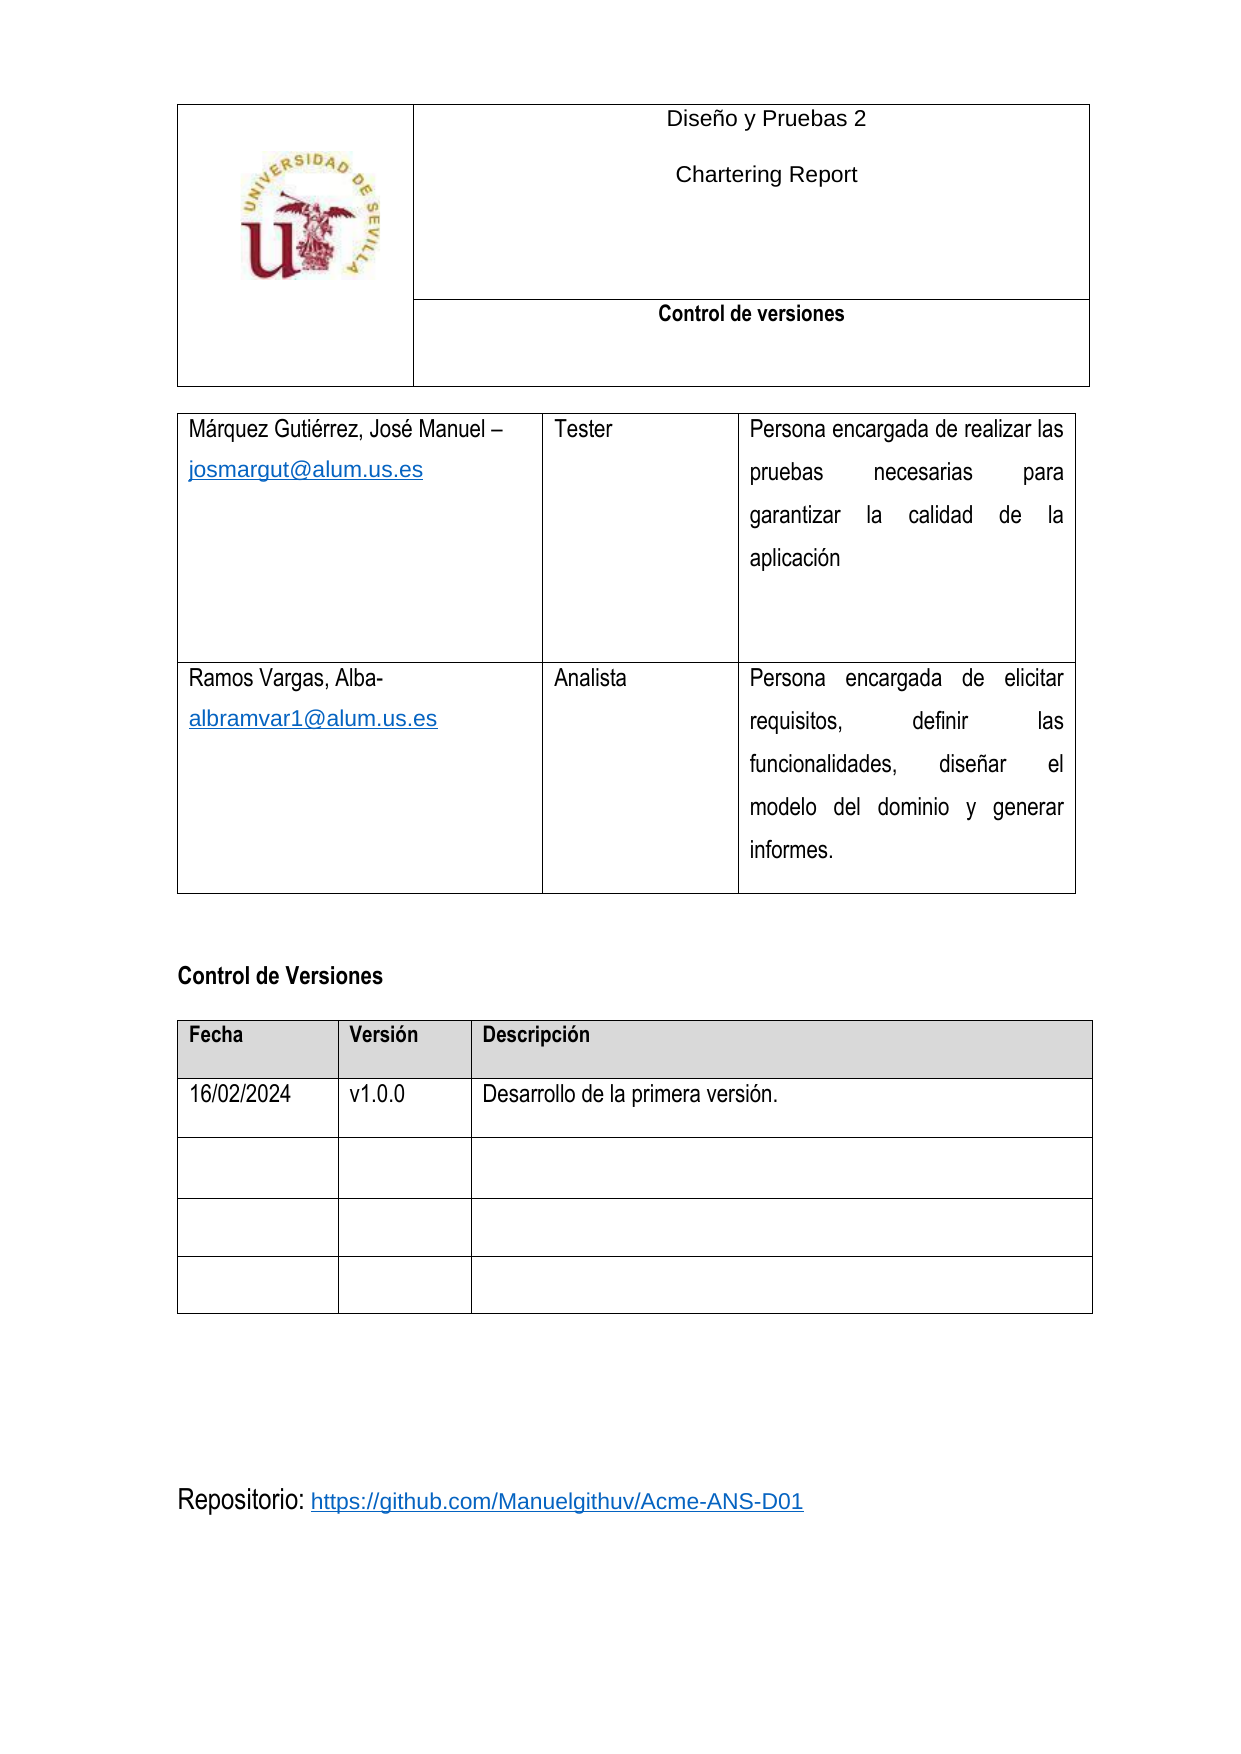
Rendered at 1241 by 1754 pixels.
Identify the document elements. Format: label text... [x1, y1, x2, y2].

table_cell [472, 1199, 1092, 1256]
table_cell Persona encargada de realizar las pruebas necesarias para garantizar la calidad de la aplicación [739, 414, 1075, 662]
table_header Fecha [178, 1021, 338, 1078]
table_cell v1.0.0 [339, 1079, 471, 1137]
table_cell [339, 1257, 471, 1313]
text Control de Versiones [177, 961, 1063, 989]
table_cell Analista [543, 663, 738, 893]
table_cell Desarrollo de la primera versión. [472, 1079, 1092, 1137]
table_header Descripción [472, 1021, 1092, 1078]
table_cell Márquez Gutiérrez, José Manuel – josmargut@alum.us.es [178, 414, 542, 662]
table_cell 16/02/2024 [178, 1079, 338, 1137]
text Repositorio: https://github.com/Manuelgithuv/Acme-ANS-D01 [177, 1482, 1063, 1516]
table_cell Tester [543, 414, 738, 662]
table_cell [472, 1138, 1092, 1198]
picture [240, 151, 381, 280]
table_cell [178, 1199, 338, 1256]
table_cell [339, 1199, 471, 1256]
table_cell Ramos Vargas, Alba- albramvar1@alum.us.es [178, 663, 542, 893]
table_cell Persona encargada de elicitar requisitos, definir las funcionalidades, diseñar el modelo del dominio y generar informes. [739, 663, 1075, 893]
table_cell [472, 1257, 1092, 1313]
table_cell [178, 1138, 338, 1198]
table_cell [178, 1257, 338, 1313]
table_header Versión [339, 1021, 471, 1078]
table_cell [339, 1138, 471, 1198]
